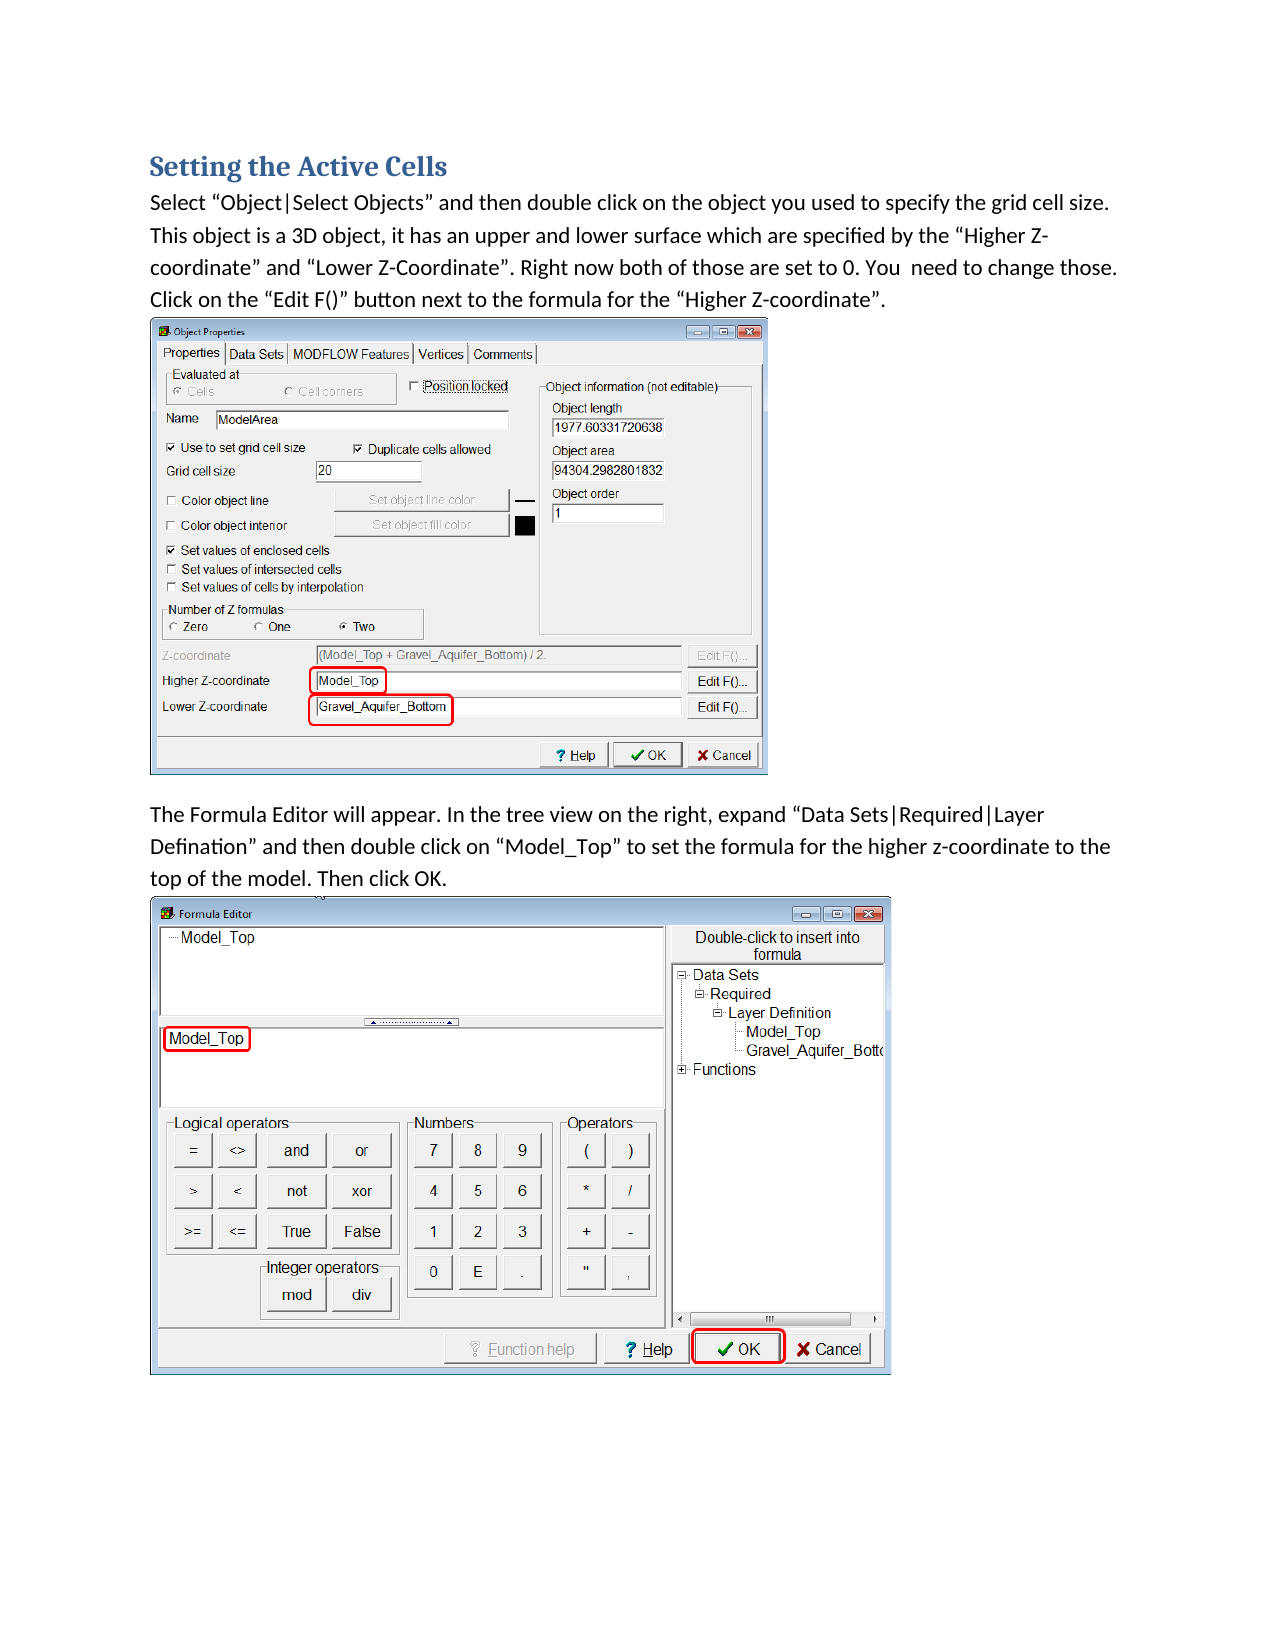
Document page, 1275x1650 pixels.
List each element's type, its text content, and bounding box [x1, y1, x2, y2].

picture [150, 317, 768, 775]
picture [150, 896, 892, 1375]
subtitle Setting the Active Cells [150, 150, 1125, 183]
